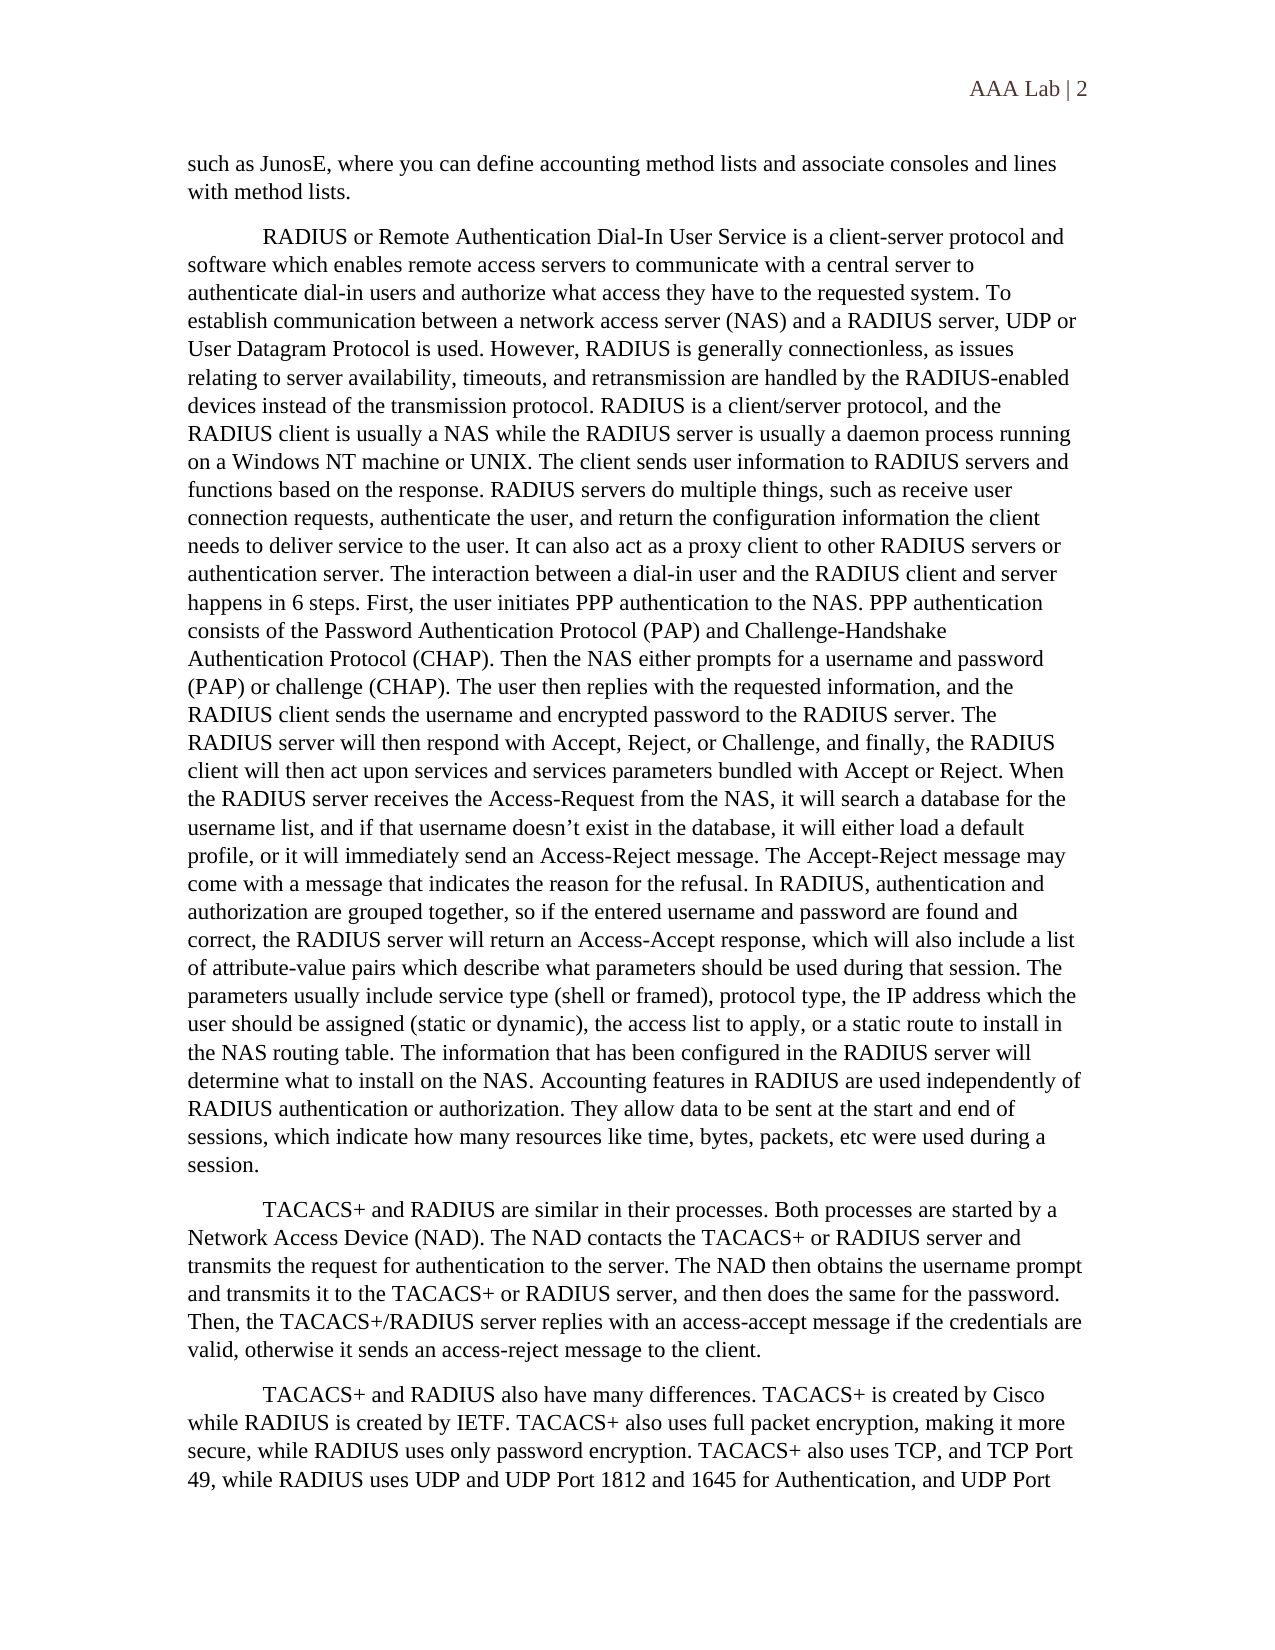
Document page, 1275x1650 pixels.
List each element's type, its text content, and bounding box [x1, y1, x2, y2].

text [187, 1381, 1087, 1492]
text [187, 150, 1087, 204]
text RADIUS or Remote Authentication Dial-In User Service is a client-server protocol and software which enables remote access servers to communicate with a central server to authenticate dial-in users and authorize what access they have to the requested system. To establish communication between a network access server (NAS) and a RADIUS server, UDP or User Datagram Protocol is used. However, RADIUS is generally connectionless, as issues relating to server availability, timeouts, and retransmission are handled by the RADIUS-enabled devices instead of the transmission protocol. RADIUS is a client/server protocol, and the RADIUS client is usually a NAS while the RADIUS server is usually a daemon process running on a Windows NT machine or UNIX. The client sends user information to RADIUS servers and functions based on the response. RADIUS servers do multiple things, such as receive user connection requests, authenticate the user, and return the configuration information the client needs to deliver service to the user. It can also act as a proxy client to other RADIUS servers or authentication server. The interaction between a dial-in user and the RADIUS client and server happens in 6 steps. First, the user initiates PPP authentication to the NAS. PPP authentication consists of the Password Authentication Protocol (PAP) and Challenge-Handshake Authentication Protocol (CHAP). Then the NAS either prompts for a username and password (PAP) or challenge (CHAP). The user then replies with the requested information, and the RADIUS client sends the username and encrypted password to the RADIUS server. The RADIUS server will then respond with Accept, Reject, or Challenge, and finally, the RADIUS client will then act upon services and services parameters bundled with Accept or Reject. When the RADIUS server receives the Access-Request from the NAS, it will search a database for the username list, and if that username doesn’t exist in the database, it will either load a default profile, or it will immediately send an Access-Reject message. The Accept-Reject message may come with a message that indicates the reason for the refusal. In RADIUS, authentication and authorization are grouped together, so if the entered username and password are found and correct, the RADIUS server will return an Access-Accept response, which will also include a list of attribute-value pairs which describe what parameters should be used during that session. The parameters usually include service type (shell or framed), protocol type, the IP address which the user should be assigned (static or dynamic), the access list to apply, or a static route to install in the NAS routing table. The information that has been configured in the RADIUS server will determine what to install on the NAS. Accounting features in RADIUS are used independently of RADIUS authentication or authorization. They allow data to be sent at the start and end of sessions, which indicate how many resources like time, bytes, packets, etc were used during a session. [187, 223, 1087, 1177]
text TACACS+ and RADIUS are similar in their processes. Both processes are started by a Network Access Device (NAD). The NAD contacts the TACACS+ or RADIUS server and transmits the request for authentication to the server. The NAD then obtains the username prompt and transmits it to the TACACS+ or RADIUS server, and then does the same for the password. Then, the TACACS+/RADIUS server replies with an access-accept message if the credentials are valid, otherwise it sends an access-reject message to the client. [187, 1196, 1087, 1363]
